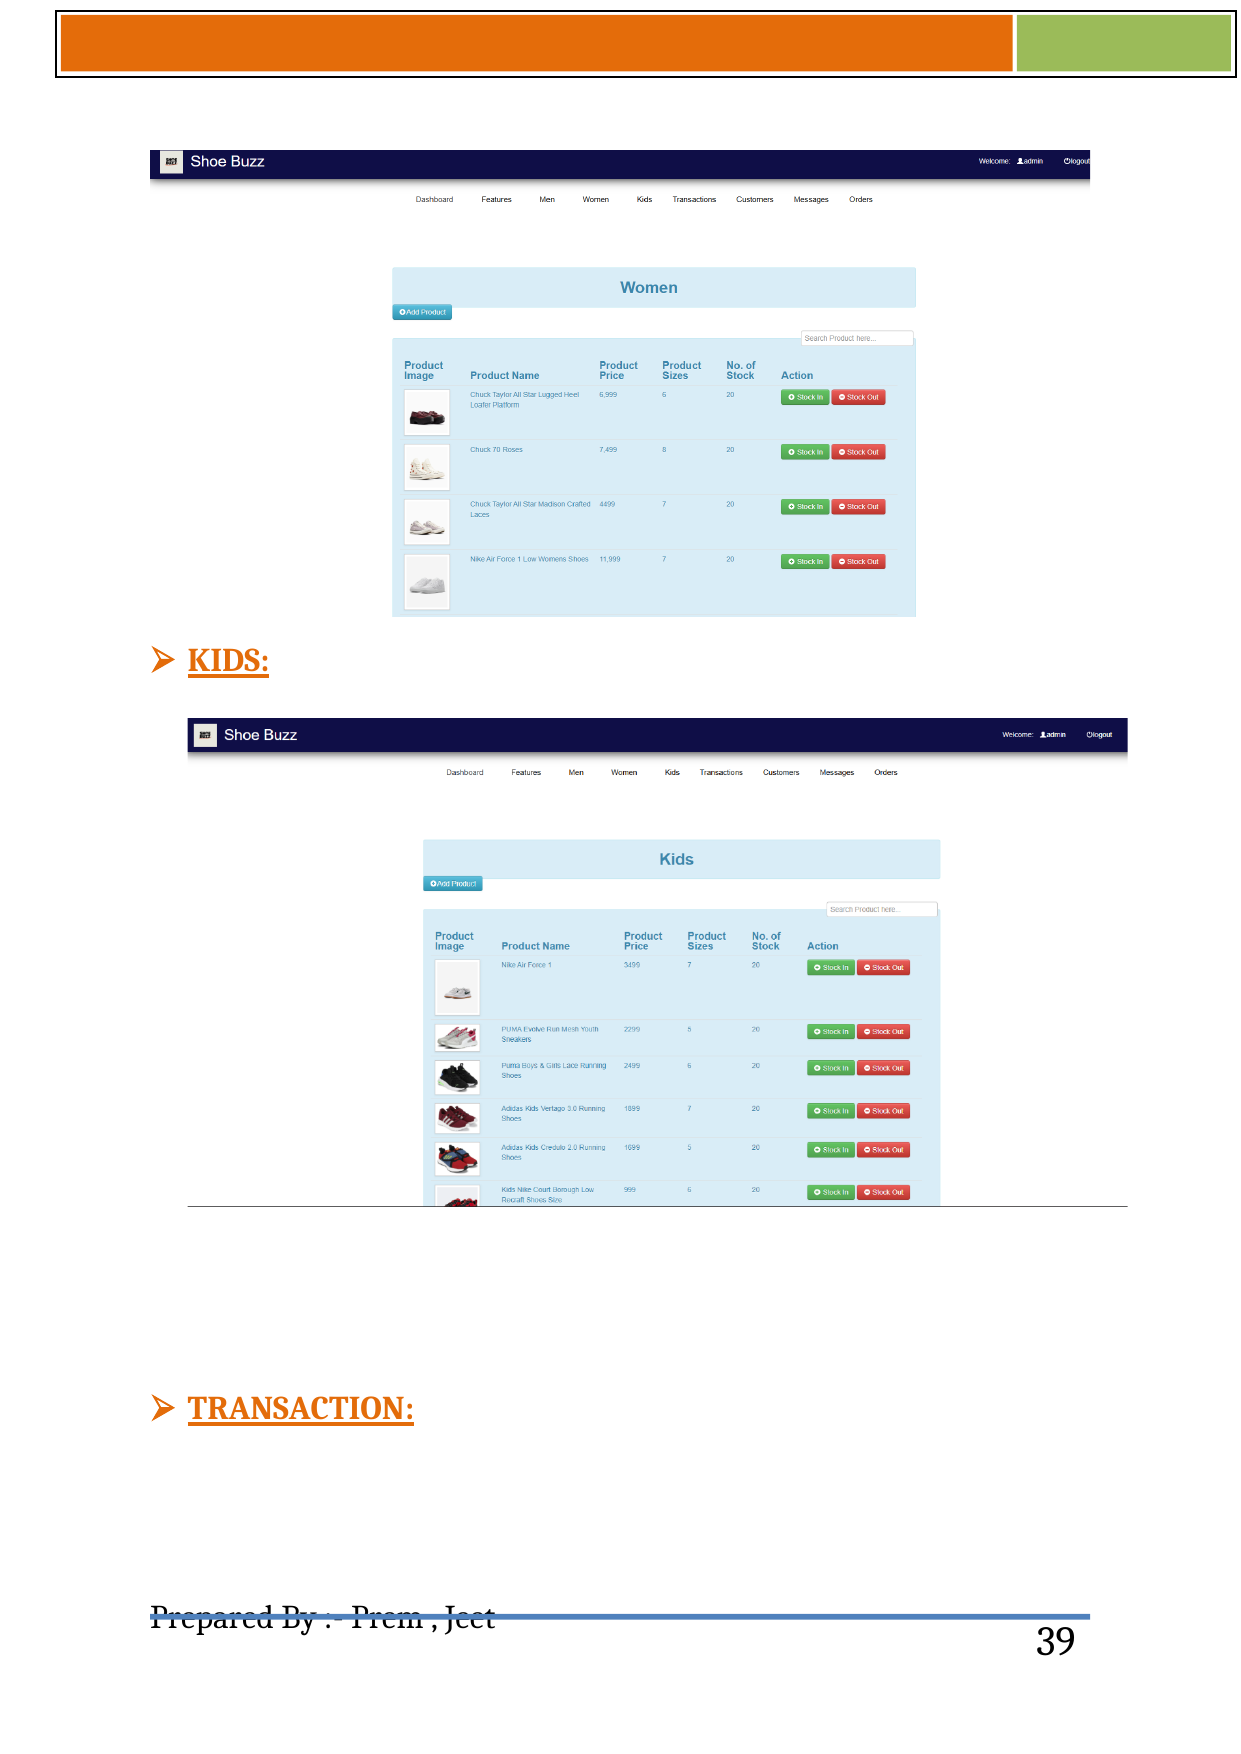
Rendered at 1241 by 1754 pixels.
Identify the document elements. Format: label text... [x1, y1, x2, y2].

list TRANSACTION: [150, 1390, 1090, 1428]
picture [150, 150, 1091, 617]
list KIDS: [150, 641, 1090, 680]
picture [187, 718, 1128, 1207]
